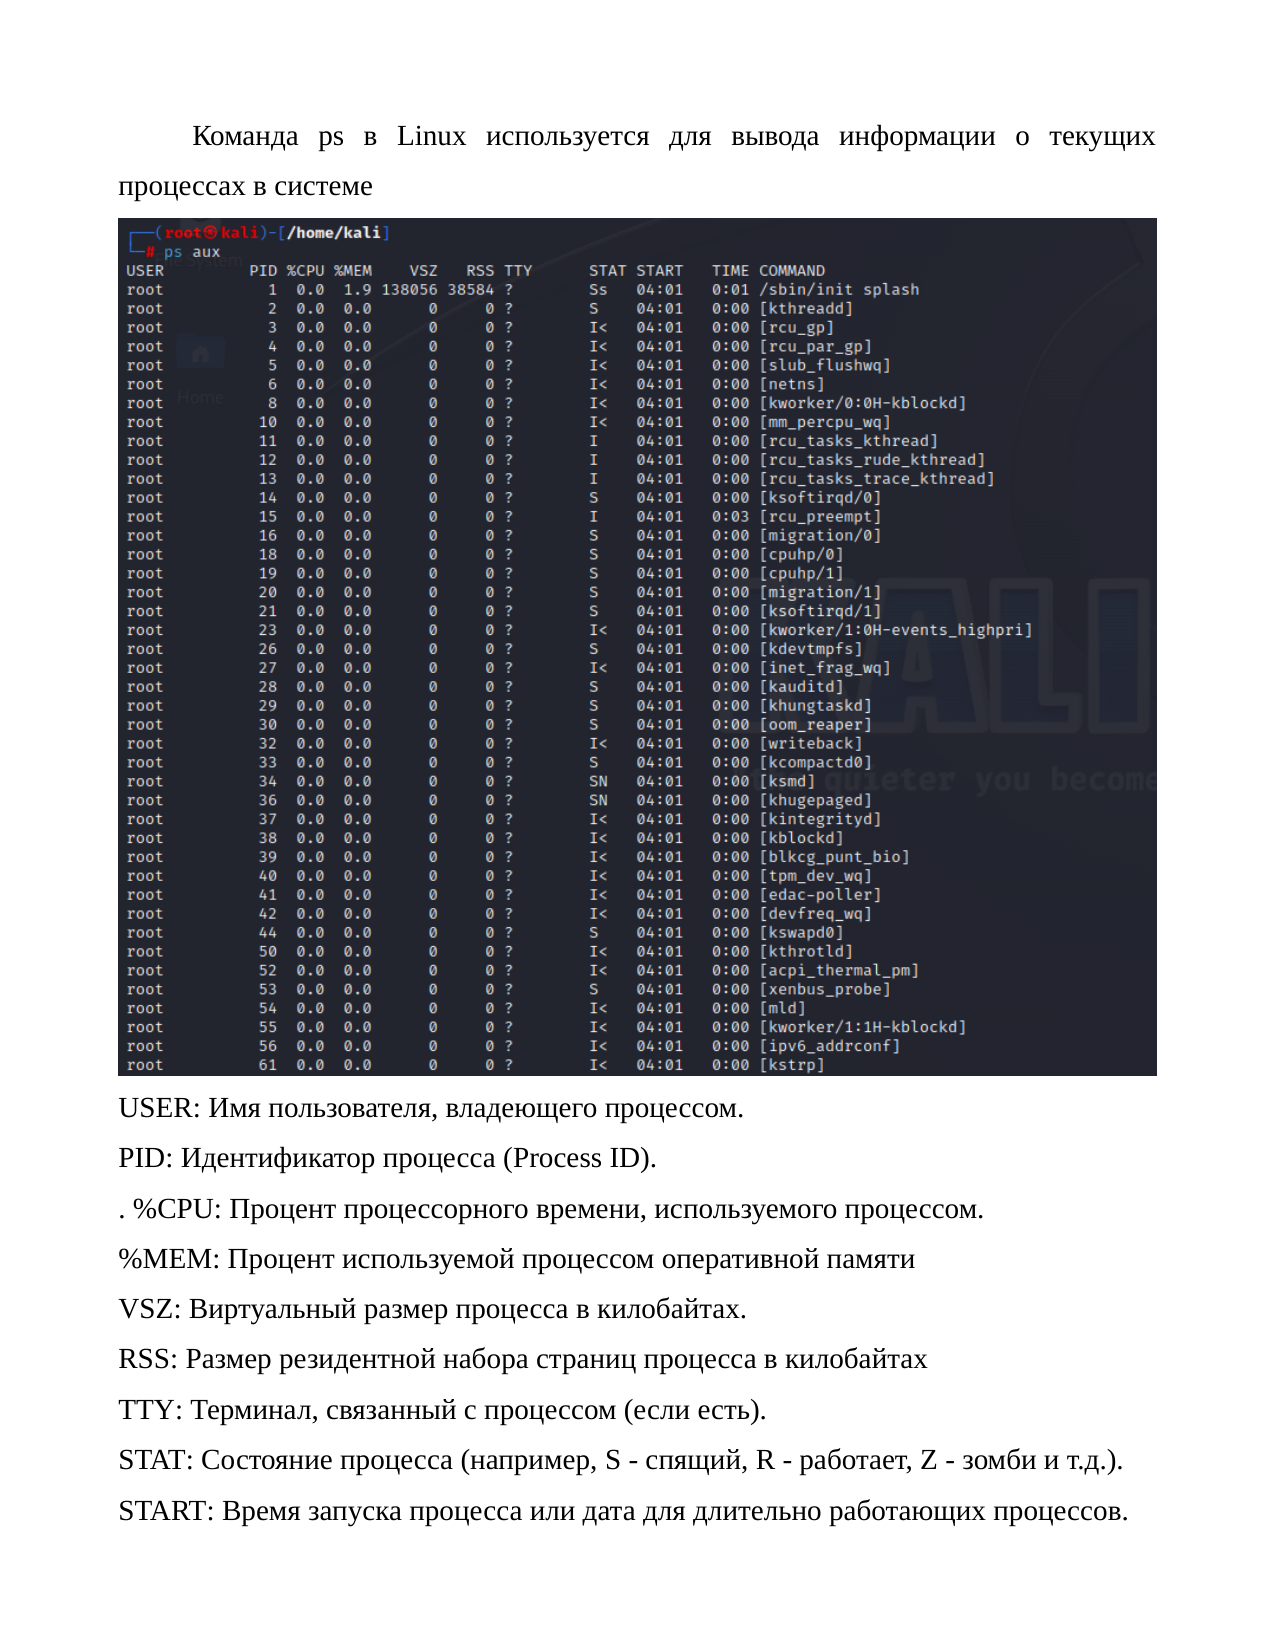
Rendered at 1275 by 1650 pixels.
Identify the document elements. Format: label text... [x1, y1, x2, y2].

picture [118, 218, 1157, 1076]
text . %CPU: Процент процессорного времени, используемого процессом. [118, 1191, 1157, 1224]
text PID: Идентификатор процесса (Process ID). [118, 1140, 1157, 1174]
text STAT: Состояние процесса (например, S - спящий, R - работает, Z - зомби и т.д.). [118, 1442, 1157, 1476]
text TTY: Терминал, связанный с процессом (если есть). [118, 1392, 1157, 1426]
text VSZ: Виртуальный размер процесса в килобайтах. [118, 1291, 1157, 1325]
text START: Время запуска процесса или дата для длительно работающих процессов. [118, 1493, 1157, 1526]
text Команда ps в Linux используется для вывода информации о текущих процессах в системе [118, 118, 1157, 202]
text %MEM: Процент используемой процессом оперативной памяти [118, 1241, 1157, 1274]
text USER: Имя пользователя, владеющего процессом. [118, 1090, 1157, 1124]
text RSS: Размер резидентной набора страниц процесса в килобайтах [118, 1342, 1157, 1375]
